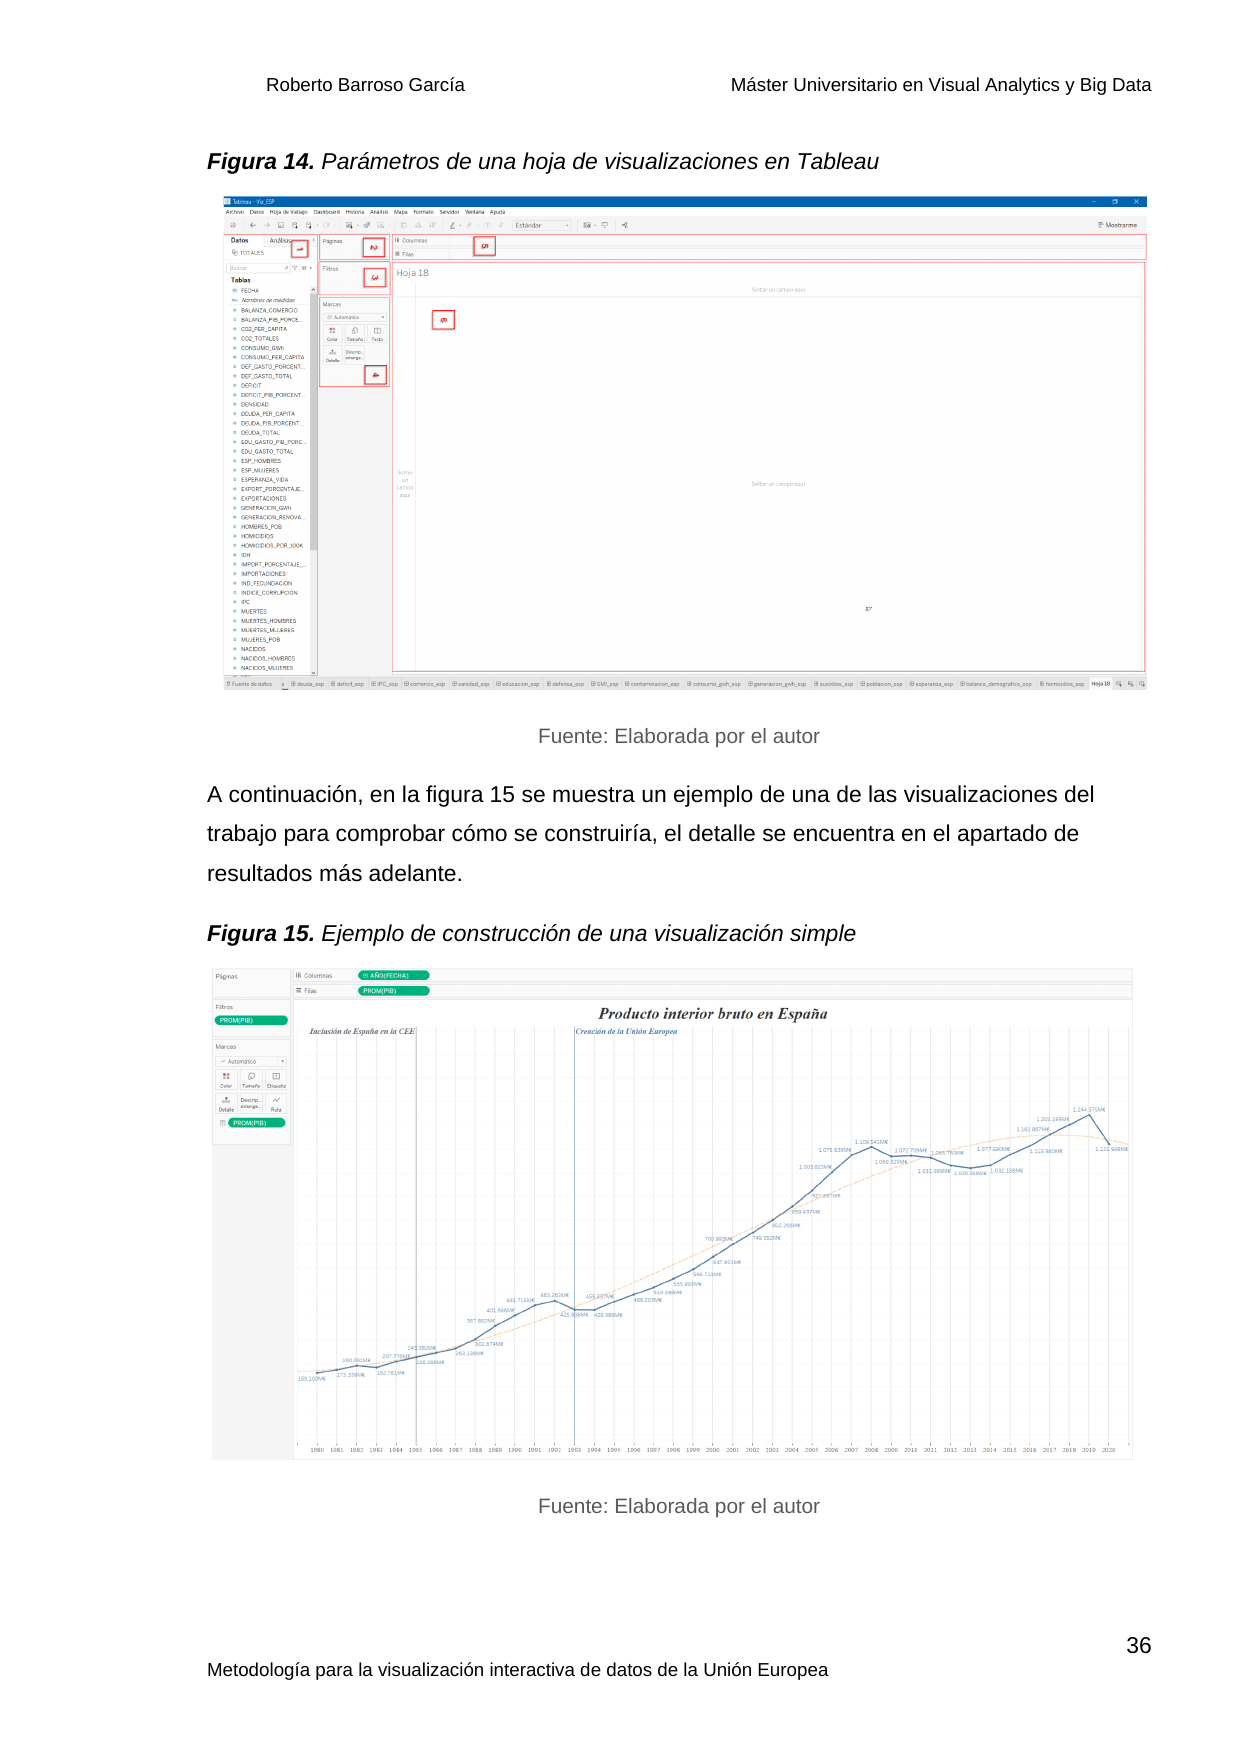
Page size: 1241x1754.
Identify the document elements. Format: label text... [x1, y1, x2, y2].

picture [225, 197, 1146, 690]
text A continuación, en la figura 15 se muestra un ejemplo de una de las visualizaciones del trabajo para comprobar cómo se construiría, el detalle se encuentra en el apartado de resultados más adelante. [207, 781, 1152, 886]
text Figura 14. Parámetros de una hoja de visualizaciones en Tableau [207, 148, 1152, 174]
picture [213, 969, 1133, 1460]
text Figura 15. Ejemplo de construcción de una visualización simple [207, 920, 1152, 946]
text Fuente: Elaborada por el autor [207, 1493, 1152, 1517]
text Fuente: Elaborada por el autor [207, 724, 1152, 748]
